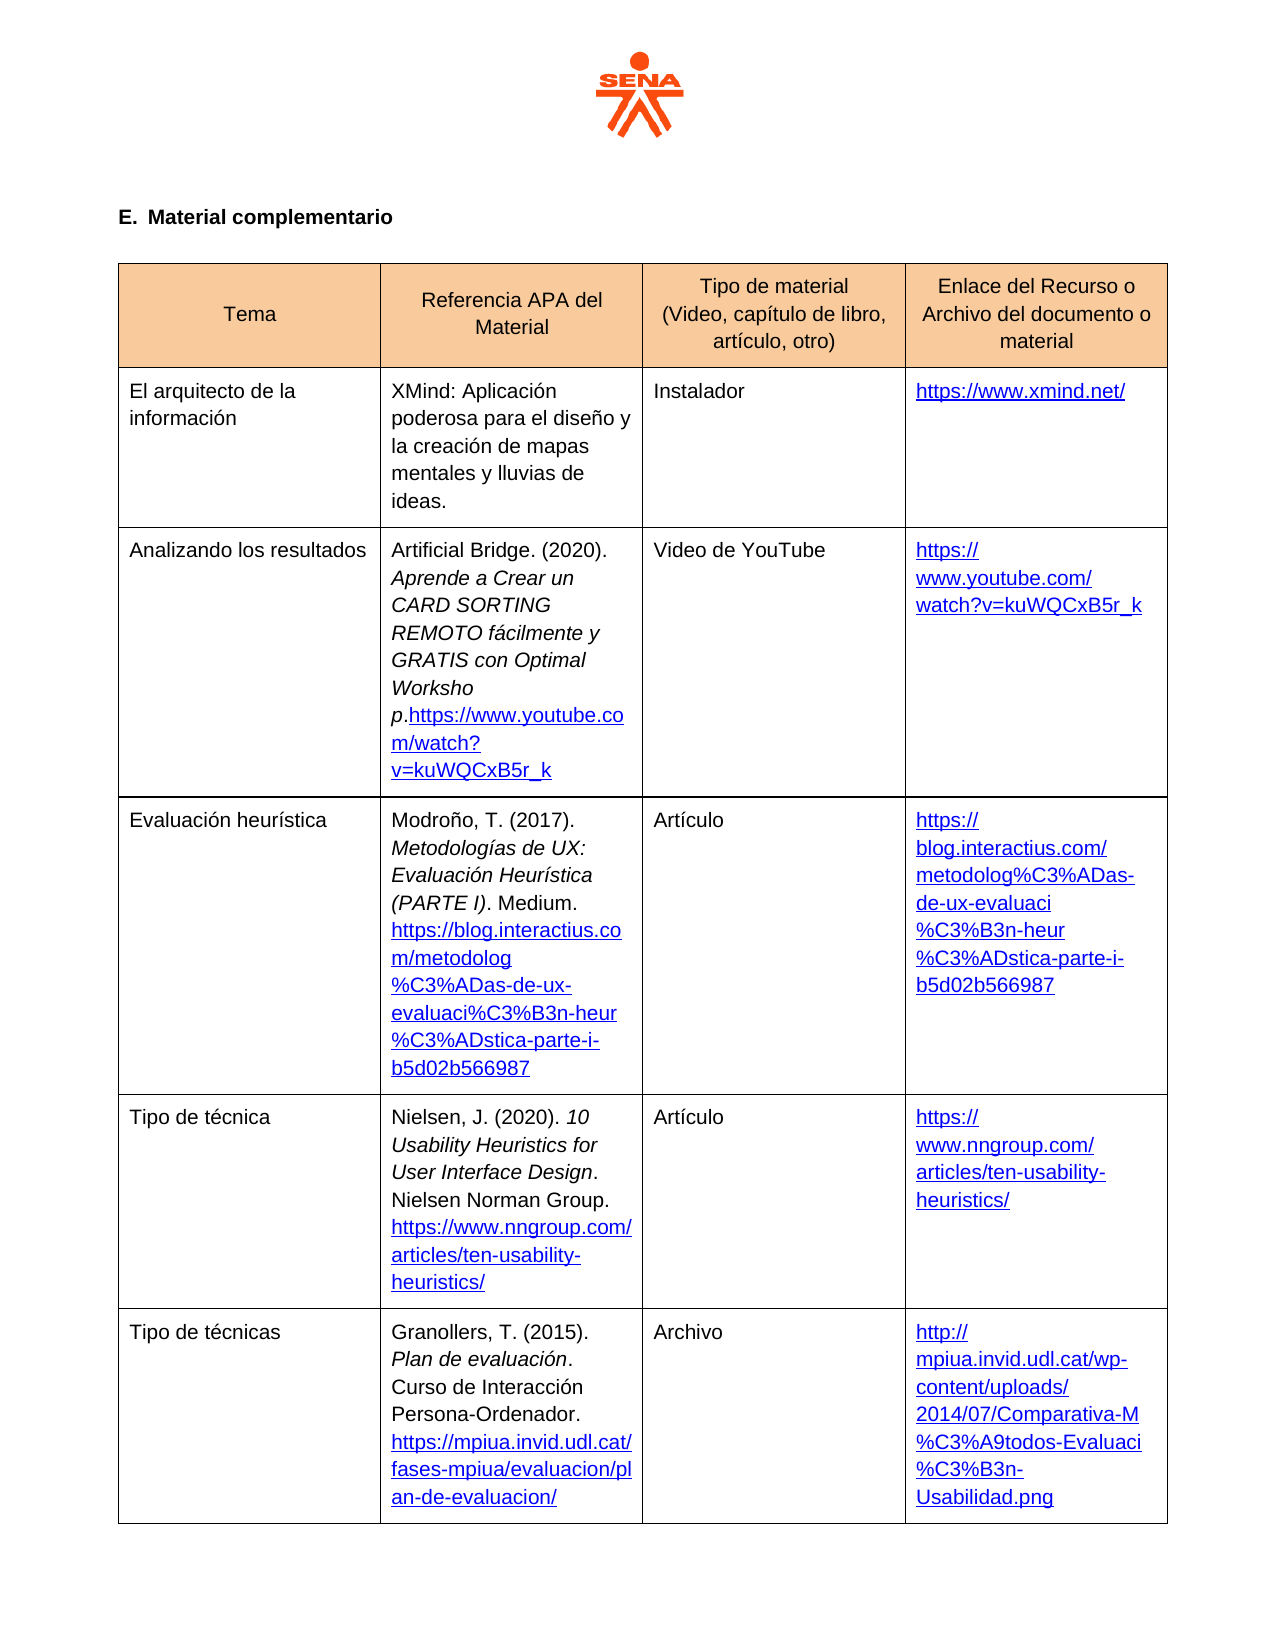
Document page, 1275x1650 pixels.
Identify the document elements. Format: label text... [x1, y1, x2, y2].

table_cell Nielsen, J. (2020). 10 Usability Heuristics for User Interface Design. Nielsen Norman Group. https://www.nngroup.com/articles/ten-usability-heuristics/ [381, 1095, 642, 1308]
table_header Enlace del Recurso o Archivo del documento o material [906, 264, 1167, 367]
table_cell Tipo de técnica [119, 1095, 380, 1308]
table_cell Instalador [643, 368, 905, 527]
table_cell Modroño, T. (2017). Metodologías de UX: Evaluación Heurística (PARTE I). Medium. https://blog.interactius.com/metodolog%C3%ADas-de-ux-evaluaci%C3%B3n-heur%C3%ADstica-parte-i-b5d02b566987 [381, 798, 642, 1094]
table_cell Artículo [643, 1095, 905, 1308]
table_cell http://mpiua.invid.udl.cat/wp-content/uploads/2014/07/Comparativa-M%C3%A9todos-Evaluaci%C3%B3n-Usabilidad.png [906, 1309, 1167, 1523]
table_cell Tipo de técnicas [119, 1309, 380, 1523]
table_cell Video de YouTube [643, 528, 905, 796]
table_cell Artificial Bridge. (2020). Aprende a Crear un CARD SORTING REMOTO fácilmente y GRATIS con Optimal Workshop.https://www.youtube.com/watch?v=kuWQCxB5r_k [381, 528, 642, 796]
table_header Tema [119, 264, 380, 367]
table_header Tipo de material (Video, capítulo de libro, artículo, otro) [643, 264, 905, 367]
table_cell https://www.youtube.com/watch?v=kuWQCxB5r_k [906, 528, 1167, 796]
table_cell El arquitecto de la información [119, 368, 380, 527]
table_cell XMind: Aplicación poderosa para el diseño y la creación de mapas mentales y lluvias de ideas. [381, 368, 642, 527]
table_cell Archivo [643, 1309, 905, 1523]
table_cell Analizando los resultados [119, 528, 380, 796]
table_header Referencia APA del Material [381, 264, 642, 367]
table_cell Evaluación heurística [119, 798, 380, 1094]
table_cell https://www.xmind.net/ [906, 368, 1167, 527]
table_cell https://blog.interactius.com/metodolog%C3%ADas-de-ux-evaluaci%C3%B3n-heur%C3%ADstica-parte-i-b5d02b566987 [906, 798, 1167, 1094]
table_cell Artículo [643, 798, 905, 1094]
table_cell https://www.nngroup.com/articles/ten-usability-heuristics/ [906, 1095, 1167, 1308]
list Material complementario [118, 205, 1157, 229]
table_cell Granollers, T. (2015). Plan de evaluación. Curso de Interacción Persona-Ordenador. https://mpiua.invid.udl.cat/fases-mpiua/evaluacion/plan-de-evaluacion/ [381, 1309, 642, 1523]
picture [585, 48, 690, 142]
